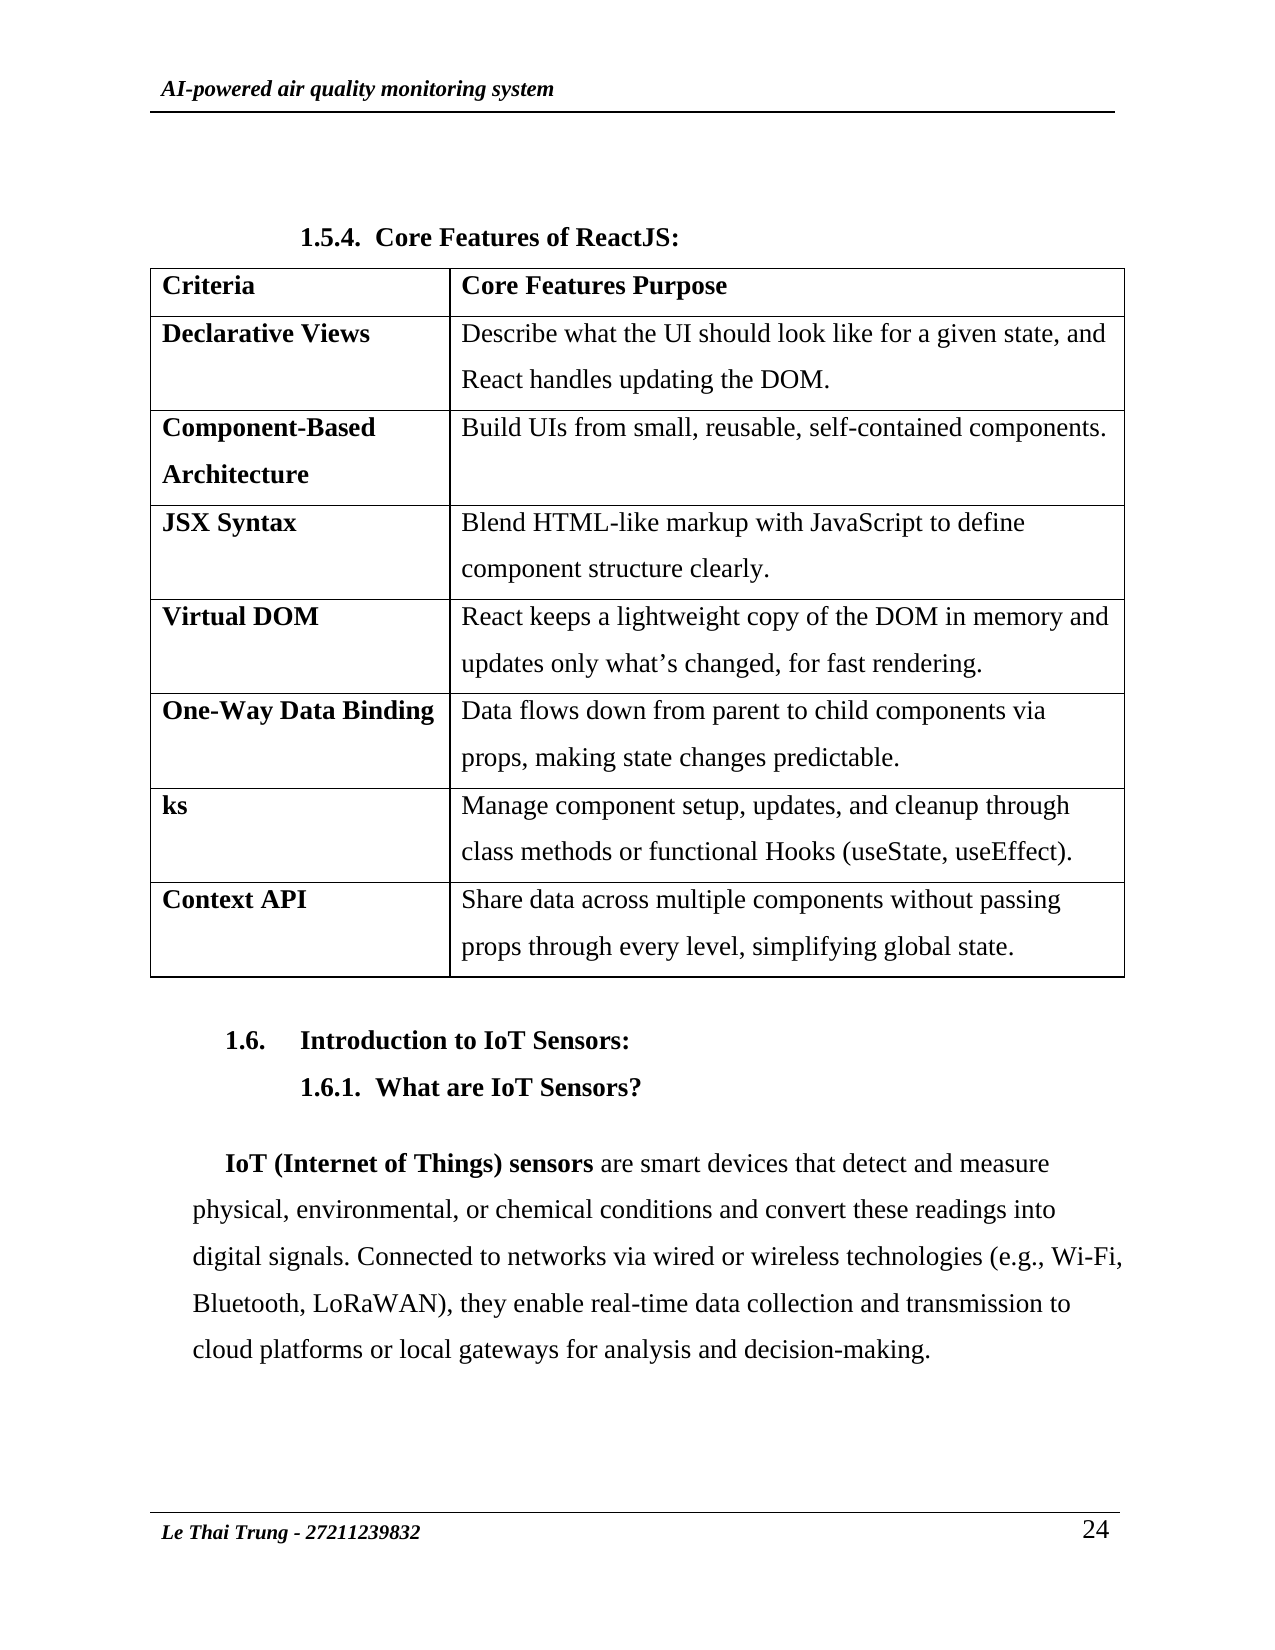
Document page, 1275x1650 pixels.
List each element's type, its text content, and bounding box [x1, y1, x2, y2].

list Introduction to IoT Sensors: [225, 1024, 1125, 1055]
table_cell Context API [151, 883, 449, 976]
table_header Criteria [151, 269, 449, 316]
table_cell JSX Syntax [151, 506, 449, 599]
list Core Features of ReactJS: [300, 221, 1125, 253]
table_cell Data flows down from parent to child components via props, making state changes predictable. [451, 694, 1124, 788]
table_cell Describe what the UI should look like for a given state, and React handles updating the DOM. [451, 317, 1124, 410]
table_cell Component-Based Architecture [151, 411, 449, 504]
table_header Core Features Purpose [451, 269, 1124, 316]
table_cell Declarative Views [151, 317, 449, 410]
table_cell One-Way Data Binding [151, 694, 449, 788]
table_cell Virtual DOM [151, 600, 449, 693]
text IoT (Internet of Things) sensors are smart devices that detect and measure physical, environmental, or chemical conditions and convert these readings into digital signals. Connected to networks via wired or wireless technologies (e.g., Wi-Fi, Bluetooth, LoRaWAN), they enable real-time data collection and transmission to cloud platforms or local gateways for analysis and decision-making. [192, 1147, 1125, 1364]
table_cell Build UIs from small, reusable, self-contained components. [451, 411, 1124, 504]
list What are IoT Sensors? [300, 1071, 1125, 1102]
table_cell Manage component setup, updates, and cleanup through class methods or functional Hooks (useState, useEffect). [451, 789, 1124, 882]
table_cell ks [151, 789, 449, 882]
table_cell React keeps a lightweight copy of the DOM in memory and updates only what’s changed, for fast rendering. [451, 600, 1124, 693]
table_cell Share data across multiple components without passing props through every level, simplifying global state. [451, 883, 1124, 976]
table_cell Blend HTML-like markup with JavaScript to define component structure clearly. [451, 506, 1124, 599]
